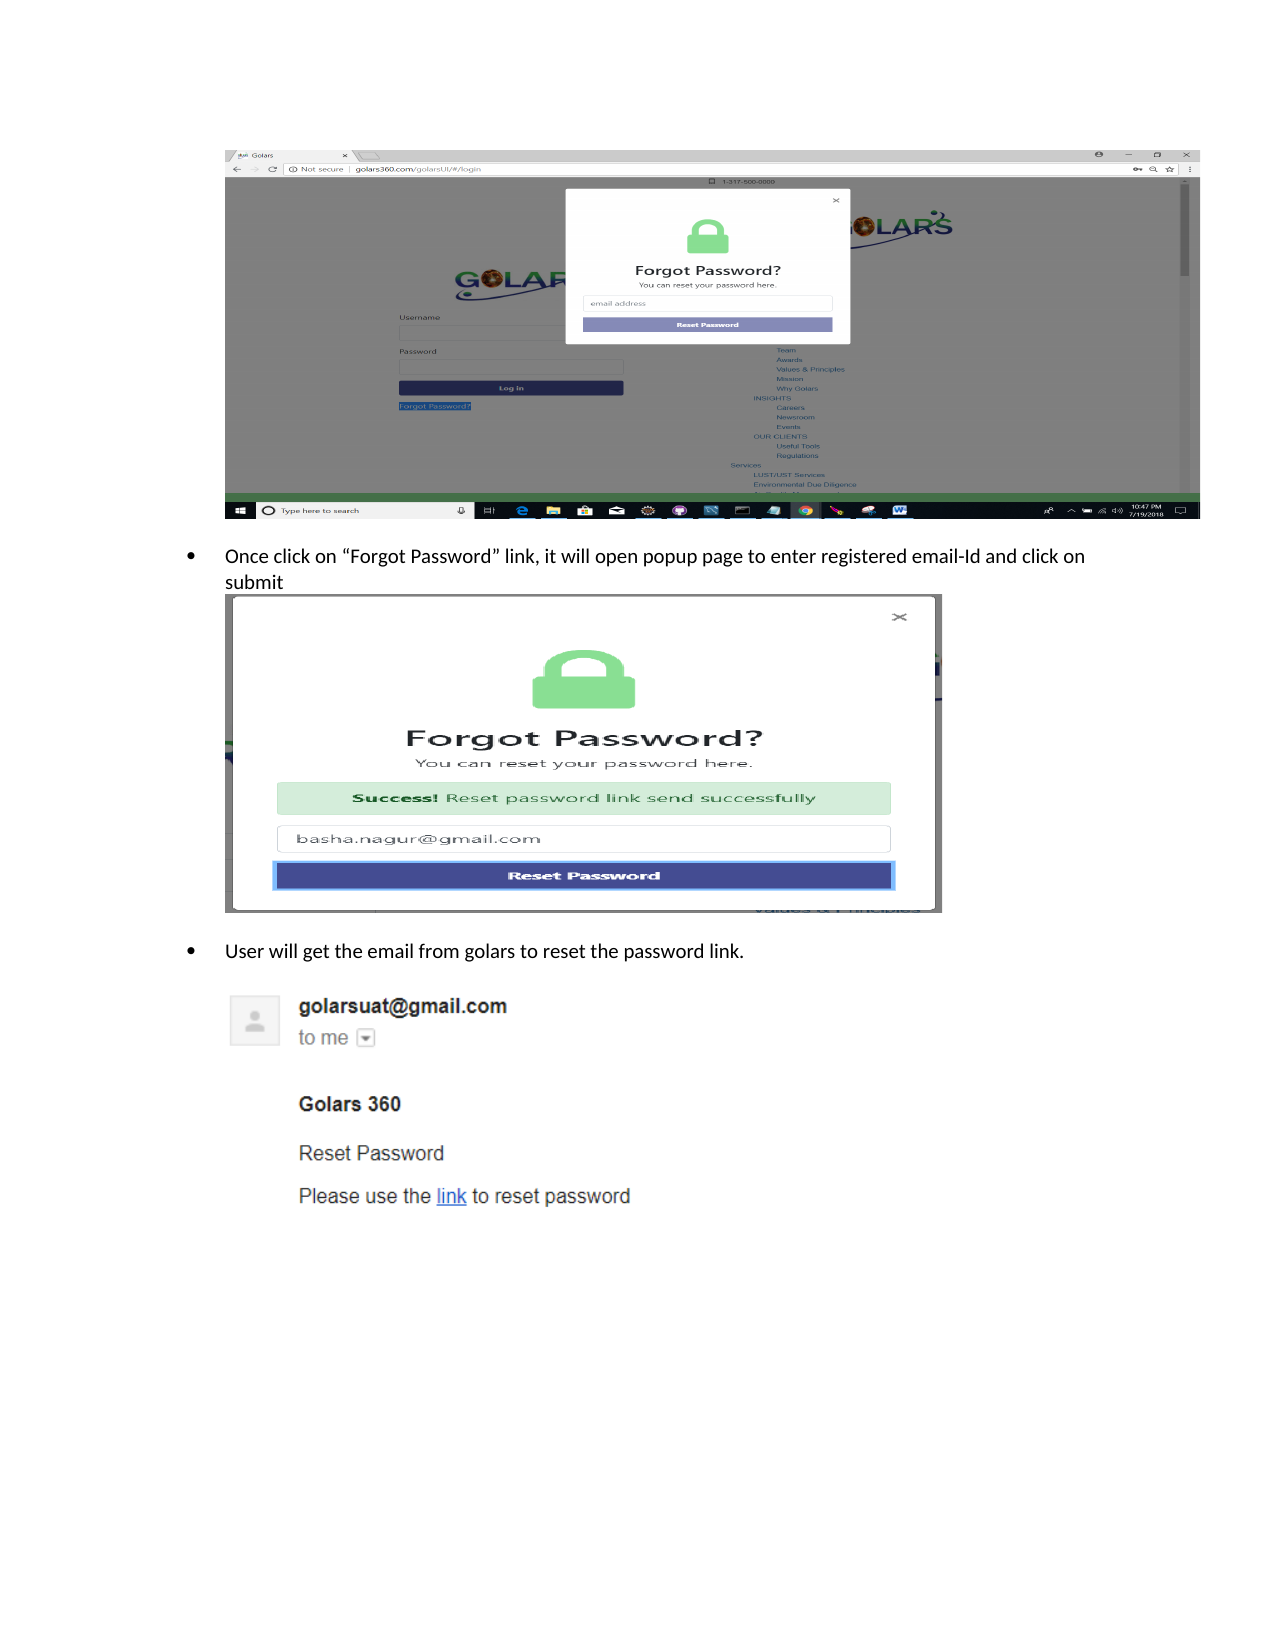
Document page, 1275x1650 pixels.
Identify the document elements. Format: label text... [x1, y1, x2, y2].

picture [225, 594, 943, 913]
list User will get the email from golars to reset the password link. [187, 938, 1125, 963]
picture [225, 988, 730, 1236]
picture [225, 150, 1200, 519]
list Once click on “Forgot Password” link, it will open popup page to enter registered email-Id and click on submit [187, 544, 1125, 594]
